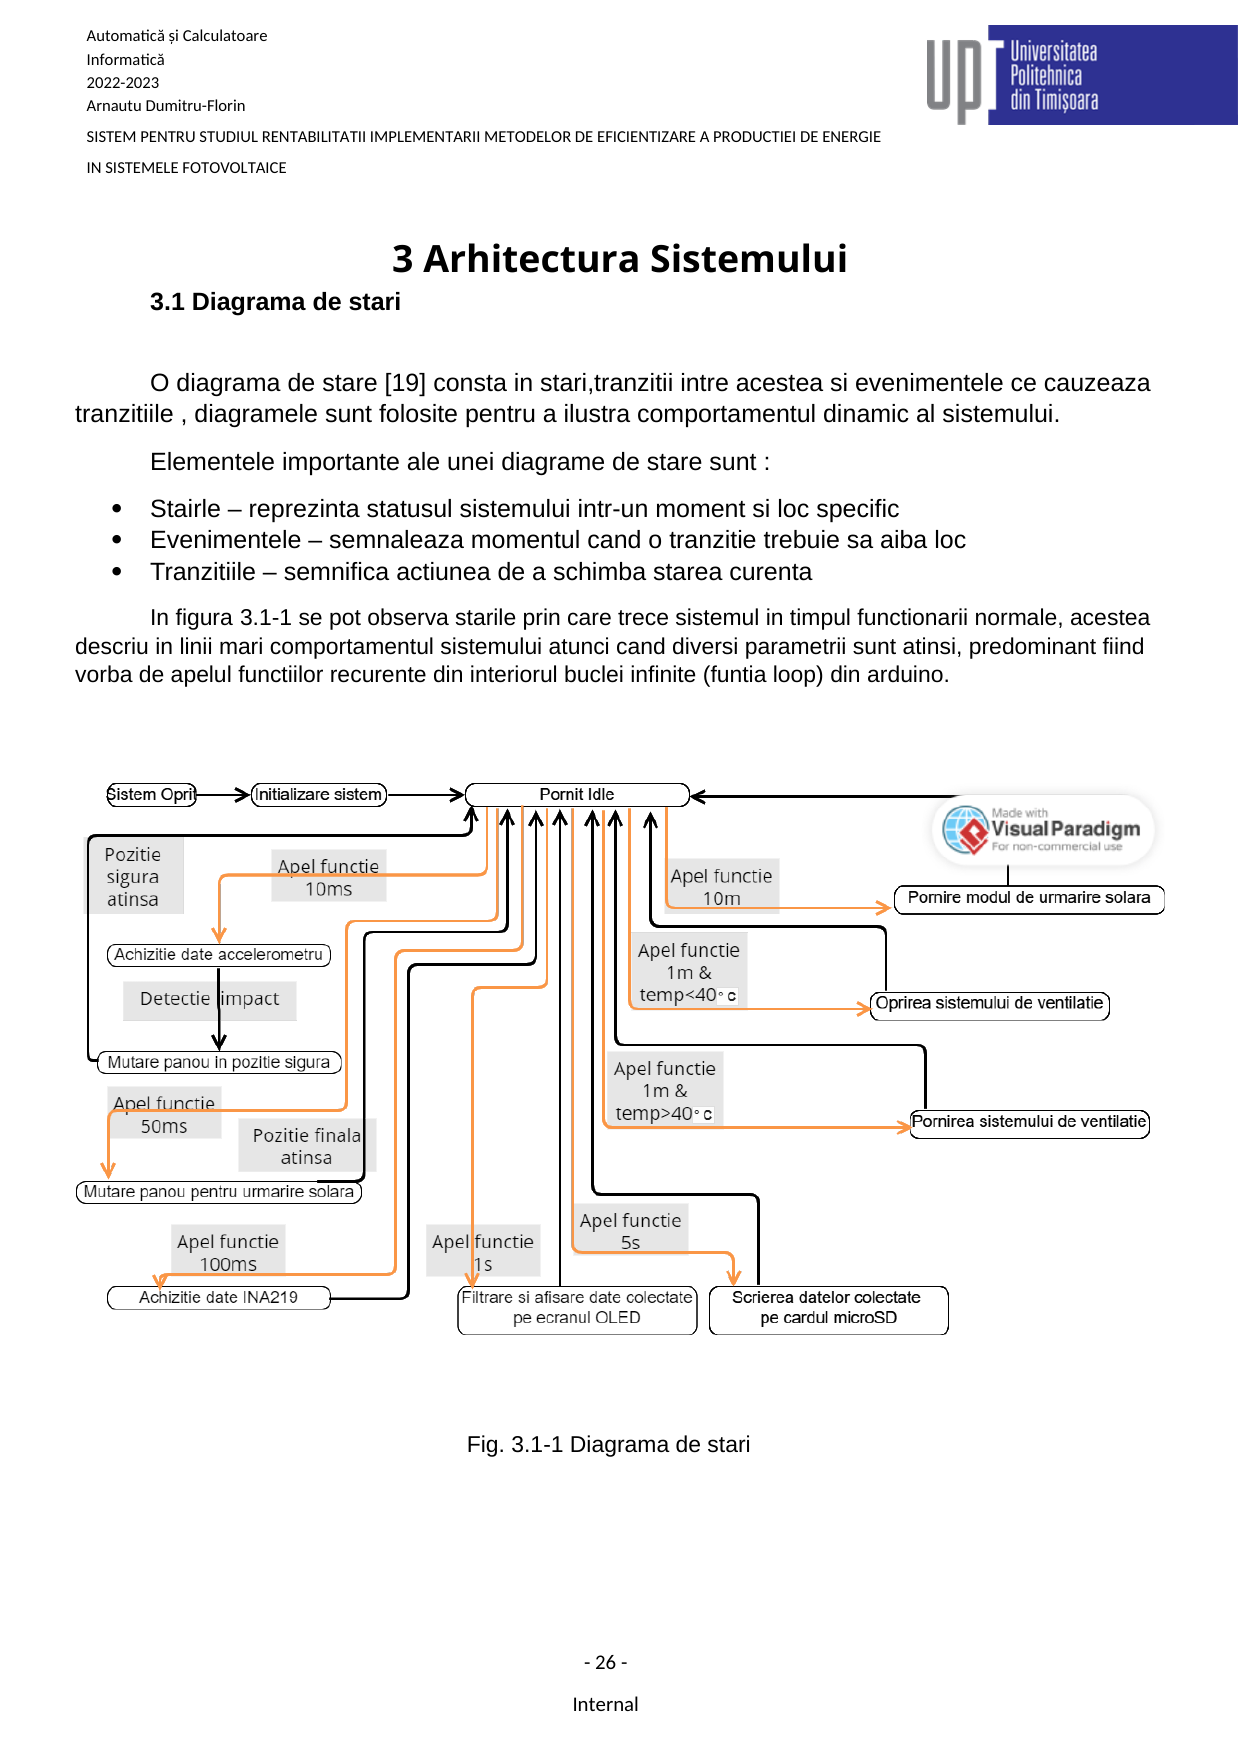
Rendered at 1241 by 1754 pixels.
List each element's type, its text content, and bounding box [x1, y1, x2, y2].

subtitle 3 Arhitectura Sistemului [75, 232, 1165, 283]
text Fig. 3.1-1 Diagrama de stari [75, 1431, 1142, 1457]
list Stairle – reprezinta statusul sistemului intr-un moment si loc specific [112, 494, 1165, 523]
picture [75, 782, 1165, 1335]
list Evenimentele – semnaleaza momentul cand o tranzitie trebuie sa aiba loc [112, 525, 1165, 554]
text Elementele importante ale unei diagrame de stare sunt : [75, 447, 1165, 475]
text In figura 3.1-1 se pot observa starile prin care trece sistemul in timpul functionarii normale, acestea descriu in linii mari comportamentul sistemului atunci cand diversi parametrii sunt atinsi, predominant fiind vorba de apelul functiilor recurente din interiorul buclei infinite (funtia loop) din arduino. [75, 604, 1165, 716]
list Tranzitiile – semnifica actiunea de a schimba starea curenta [112, 557, 1165, 585]
text O diagrama de stare [19] consta in stari,tranzitii intre acestea si evenimentele ce cauzeaza tranzitiile , diagramele sunt folosite pentru a ilustra comportamentul dinamic al sistemului. [75, 368, 1165, 428]
subtitle 3.1 Diagrama de stari [150, 287, 1165, 316]
picture [927, 25, 1238, 125]
